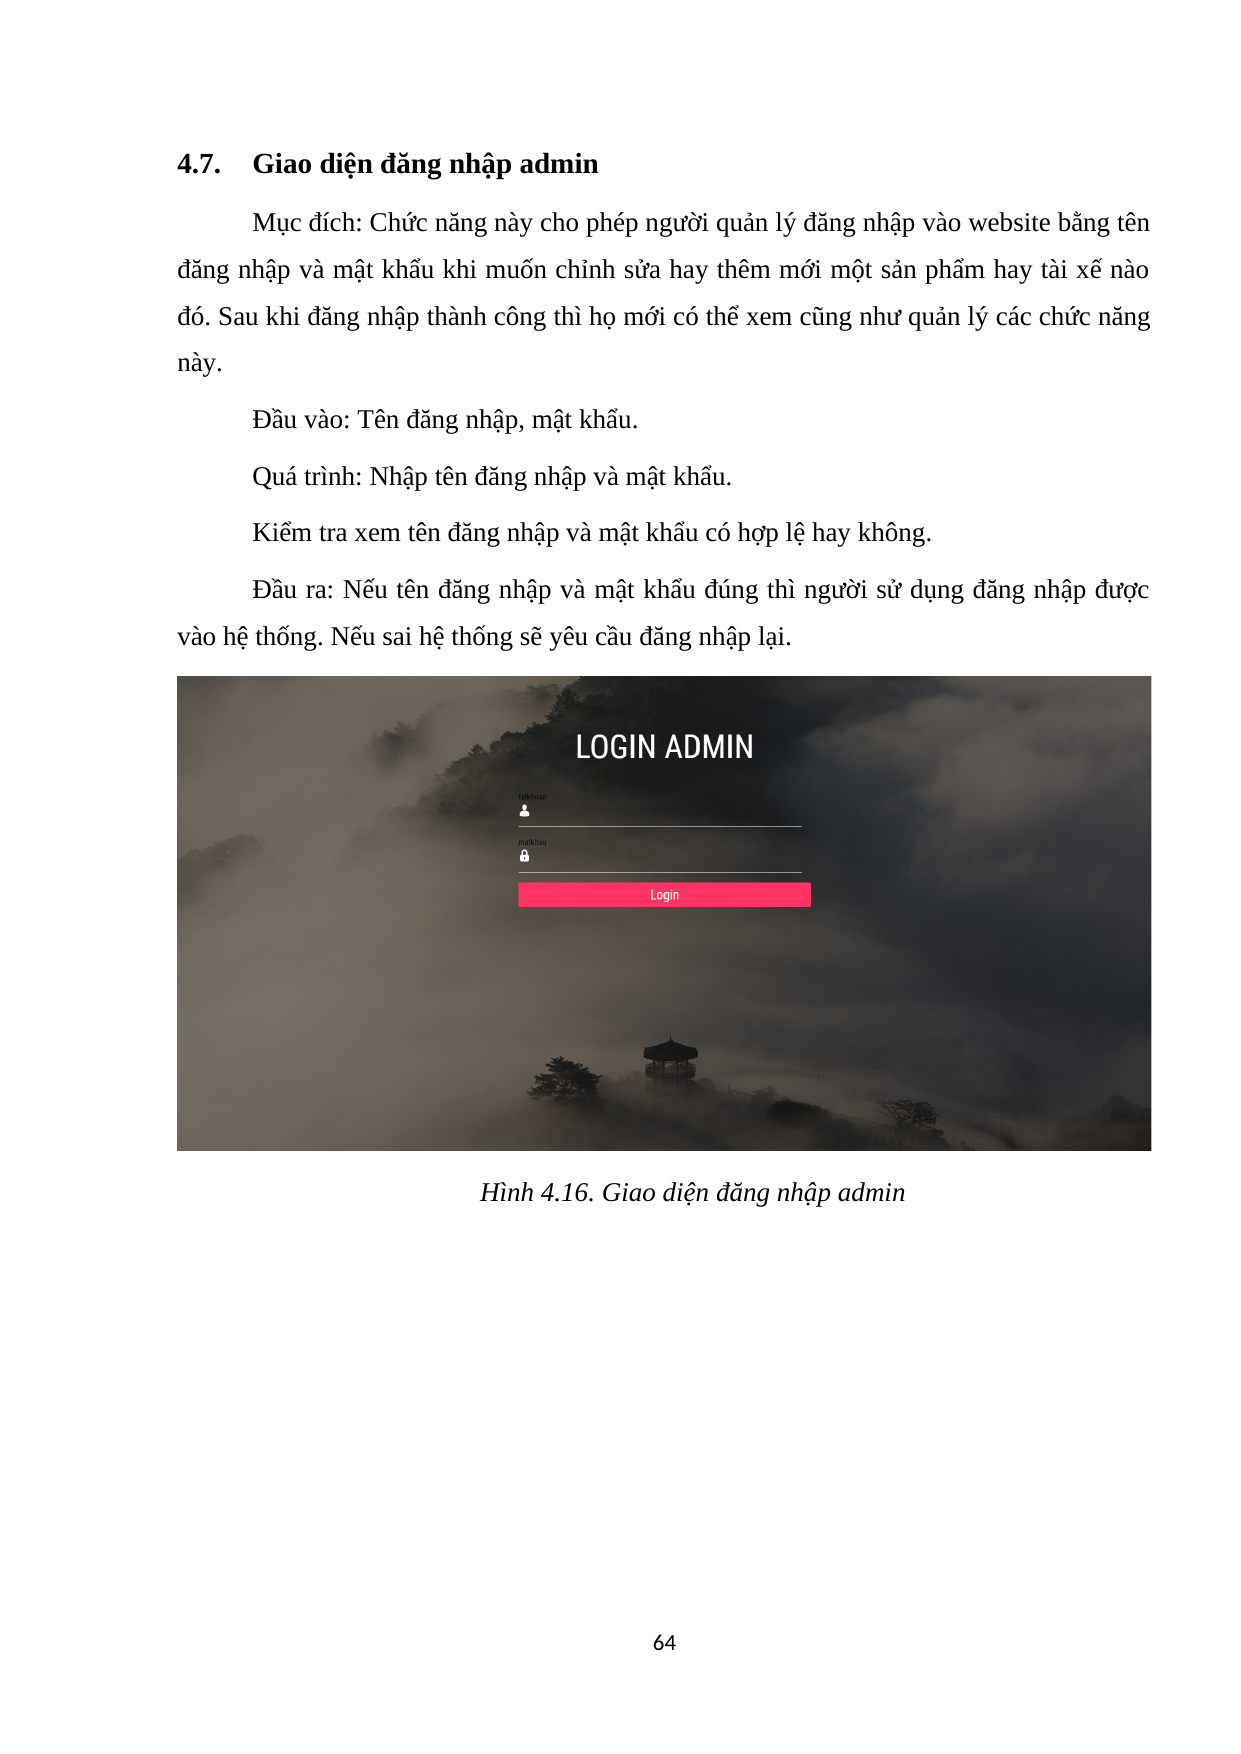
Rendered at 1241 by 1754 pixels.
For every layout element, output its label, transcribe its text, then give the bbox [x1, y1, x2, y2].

text 4.7. Giao diện đăng nhập admin [177, 146, 1152, 180]
text Đầu vào: Tên đăng nhập, mật khẩu. [177, 403, 1152, 434]
text Mục đích: Chức năng này cho phép người quản lý đăng nhập vào website bằng tên đăng nhập và mật khẩu khi muốn chỉnh sửa hay thêm mới một sản phẩm hay tài xế nào đó. Sau khi đăng nhập thành công thì họ mới có thể xem cũng như quản lý các chức năng này. [177, 206, 1152, 378]
text Đầu ra: Nếu tên đăng nhập và mật khẩu đúng thì người sử dụng đăng nhập được vào hệ thống. Nếu sai hệ thống sẽ yêu cầu đăng nhập lại. [177, 573, 1152, 651]
text Hình 4.16. Giao diện đăng nhập admin [177, 1177, 1152, 1208]
text Quá trình: Nhập tên đăng nhập và mật khẩu. [177, 460, 1152, 491]
text Kiểm tra xem tên đăng nhập và mật khẩu có hợp lệ hay không. [177, 516, 1152, 548]
picture [177, 676, 1152, 1151]
